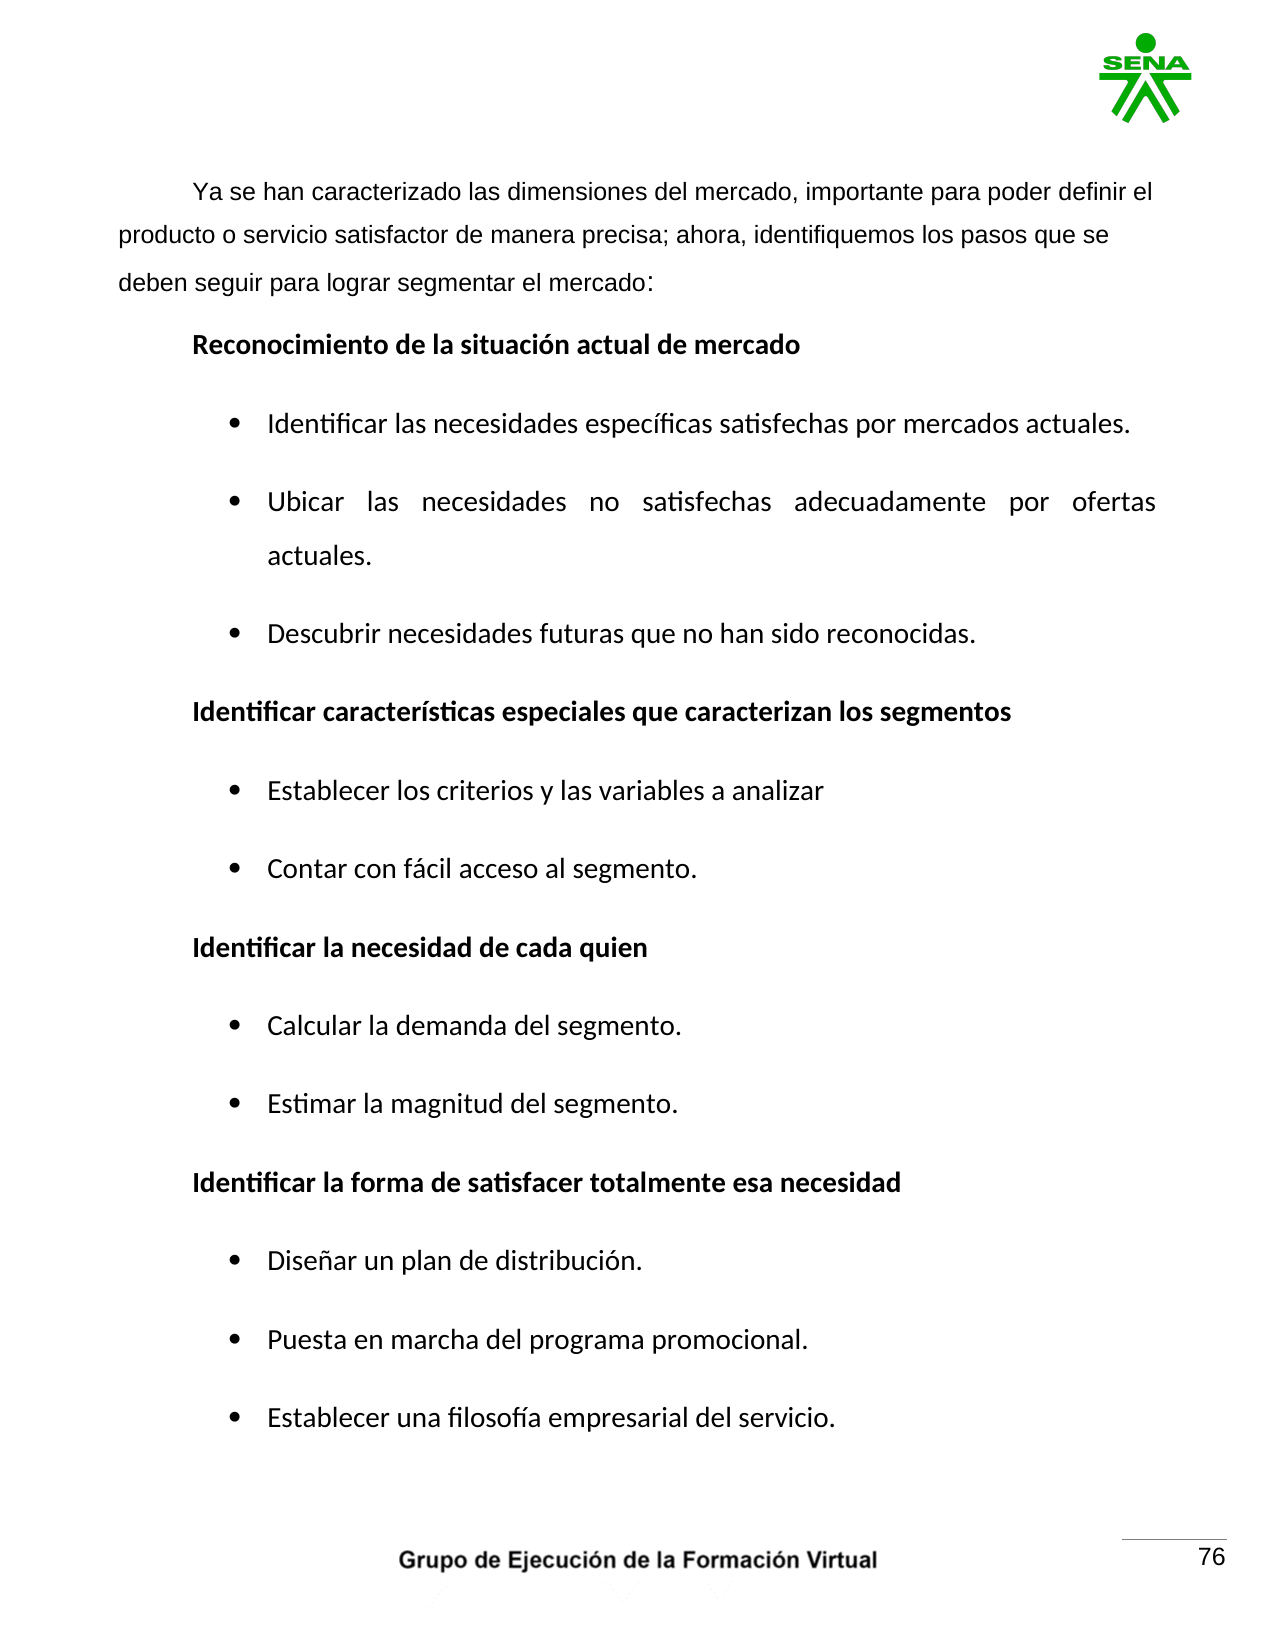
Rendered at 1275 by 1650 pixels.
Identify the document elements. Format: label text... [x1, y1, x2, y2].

list Puesta en marcha del programa promocional. [229, 1321, 1157, 1357]
list Calcular la demanda del segmento. [229, 1007, 1157, 1043]
text Identificar la necesidad de cada quien [118, 929, 1157, 964]
list Identificar las necesidades específicas satisfechas por mercados actuales. [229, 405, 1157, 440]
list Descubrir necesidades futuras que no han sido reconocidas. [229, 615, 1157, 651]
picture [0, 1500, 1275, 1611]
text Reconocimiento de la situación actual de mercado [118, 326, 1157, 362]
picture [1099, 33, 1192, 123]
text Ya se han caracterizado las dimensiones del mercado, importante para poder definir el producto o servicio satisfactor de manera precisa; ahora, identifiquemos los pasos que se deben seguir para lograr segmentar el mercado: [118, 177, 1157, 298]
list Diseñar un plan de distribución. [229, 1242, 1157, 1278]
list Establecer una filosofía empresarial del servicio. [229, 1399, 1157, 1435]
list Ubicar las necesidades no satisfechas adecuadamente por ofertas actuales. [229, 483, 1157, 572]
list Establecer los criterios y las variables a analizar [229, 772, 1157, 807]
list Estimar la magnitud del segmento. [229, 1086, 1157, 1121]
text Identificar la forma de satisfacer totalmente esa necesidad [118, 1164, 1157, 1200]
list Contar con fácil acceso al segmento. [229, 850, 1157, 886]
text Identificar características especiales que caracterizan los segmentos [118, 693, 1157, 729]
